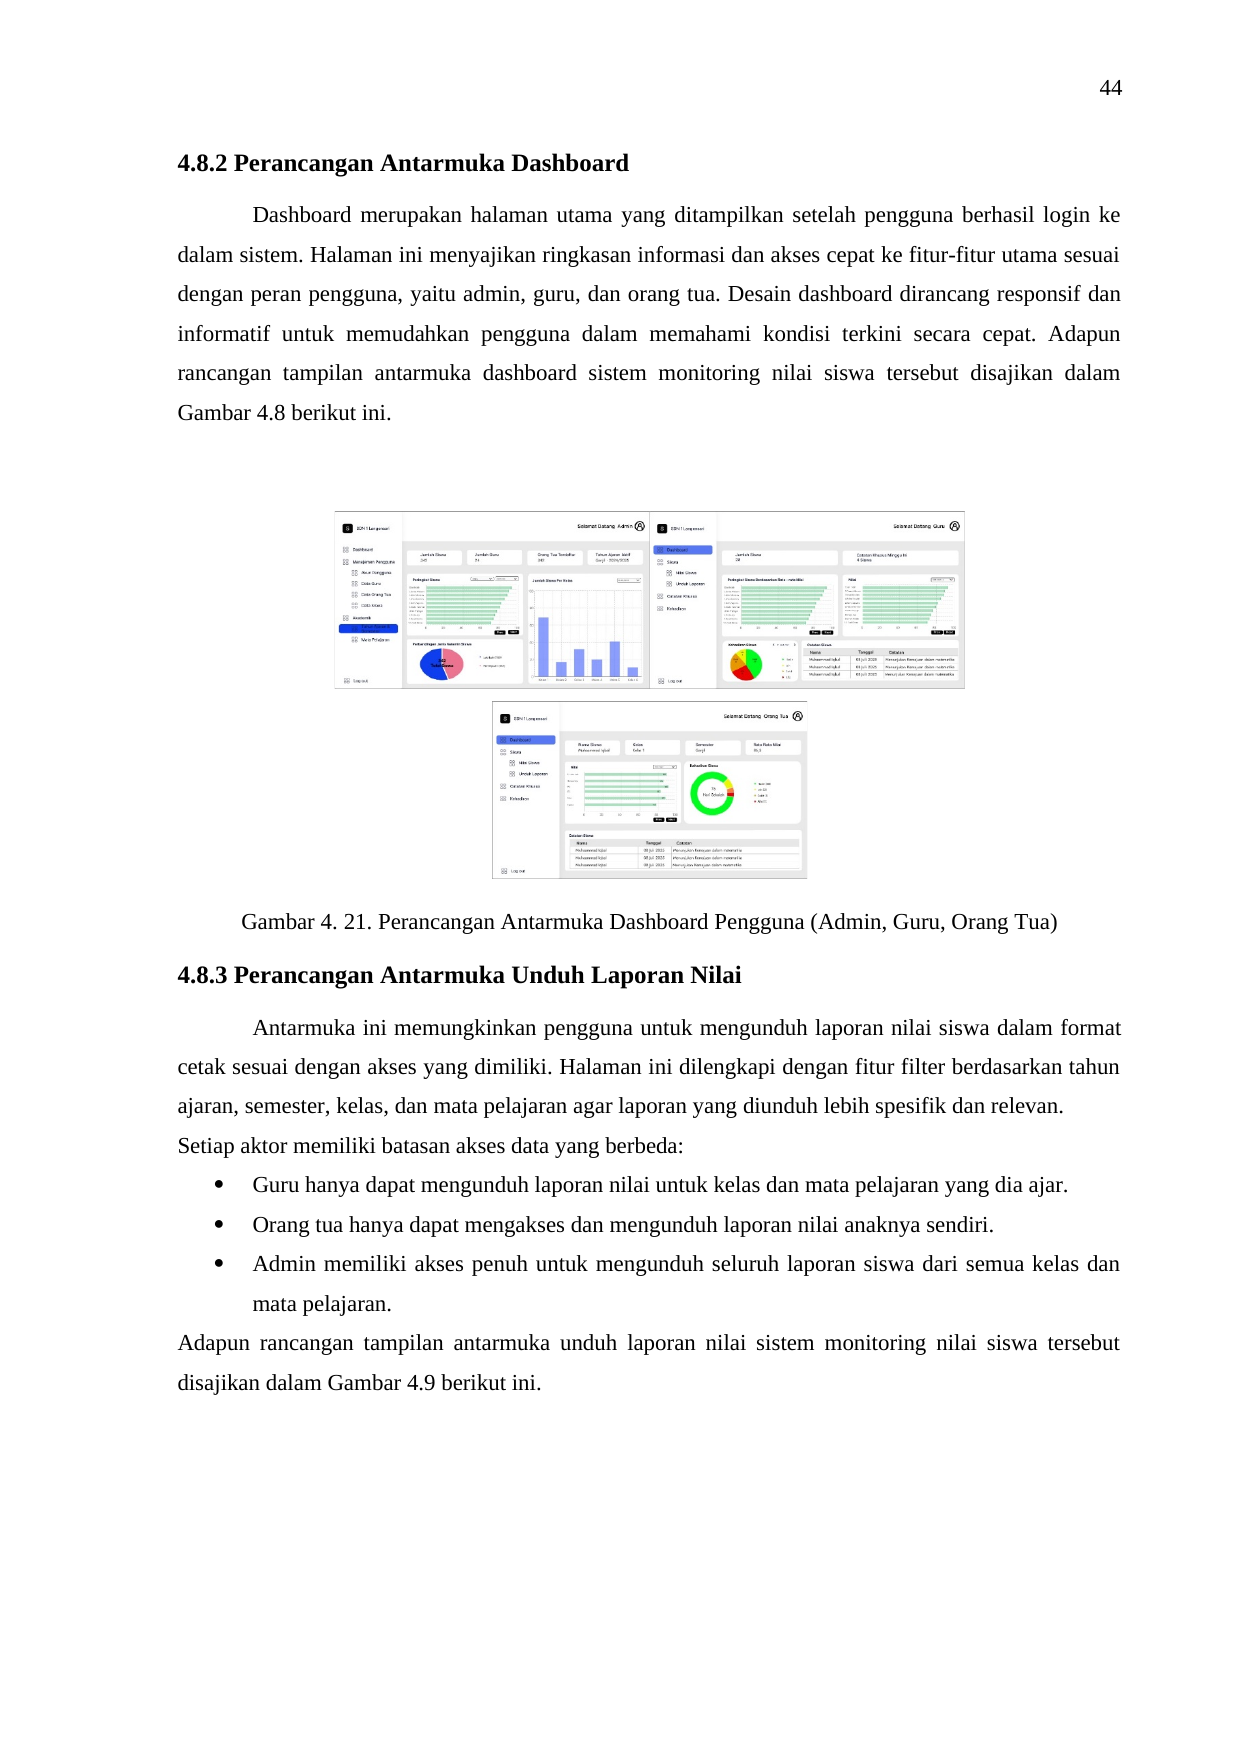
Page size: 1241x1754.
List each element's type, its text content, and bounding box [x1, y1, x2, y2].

subtitle Perancangan Antarmuka Unduh Laporan Nilai [177, 960, 1122, 988]
list Admin memiliki akses penuh untuk mengunduh seluruh laporan siswa dari semua kelas dan mata pelajaran. [215, 1250, 1122, 1316]
list Orang tua hanya dapat mengakses dan mengunduh laporan nilai anaknya sendiri. [215, 1211, 1122, 1237]
picture [334, 511, 965, 689]
text Setiap aktor memiliki batasan akses data yang berbeda: [177, 1132, 1122, 1158]
text Dashboard merupakan halaman utama yang ditampilkan setelah pengguna berhasil login ke dalam sistem. Halaman ini menyajikan ringkasan informasi dan akses cepat ke fitur-fitur utama sesuai dengan peran pengguna, yaitu admin, guru, dan orang tua. Desain dashboard dirancang responsif dan informatif untuk memudahkan pengguna dalam memahami kondisi terkini secara cepat. Adapun rancangan tampilan antarmuka dashboard sistem monitoring nilai siswa tersebut disajikan dalam Gambar 4.8 berikut ini. [177, 201, 1122, 425]
text Adapun rancangan tampilan antarmuka unduh laporan nilai sistem monitoring nilai siswa tersebut disajikan dalam Gambar 4.9 berikut ini. [177, 1329, 1122, 1395]
subtitle Perancangan Antarmuka Dashboard [177, 148, 1122, 176]
picture [492, 701, 808, 879]
list Guru hanya dapat mengunduh laporan nilai untuk kelas dan mata pelajaran yang dia ajar. [215, 1171, 1122, 1198]
text Antarmuka ini memungkinkan pengguna untuk mengunduh laporan nilai siswa dalam format cetak sesuai dengan akses yang dimiliki. Halaman ini dilengkapi dengan fitur filter berdasarkan tahun ajaran, semester, kelas, dan mata pelajaran agar laporan yang diunduh lebih spesifik dan relevan. [177, 1013, 1122, 1119]
text Gambar 4. 21. Perancangan Antarmuka Dashboard Pengguna (Admin, Guru, Orang Tua) [177, 908, 1122, 935]
